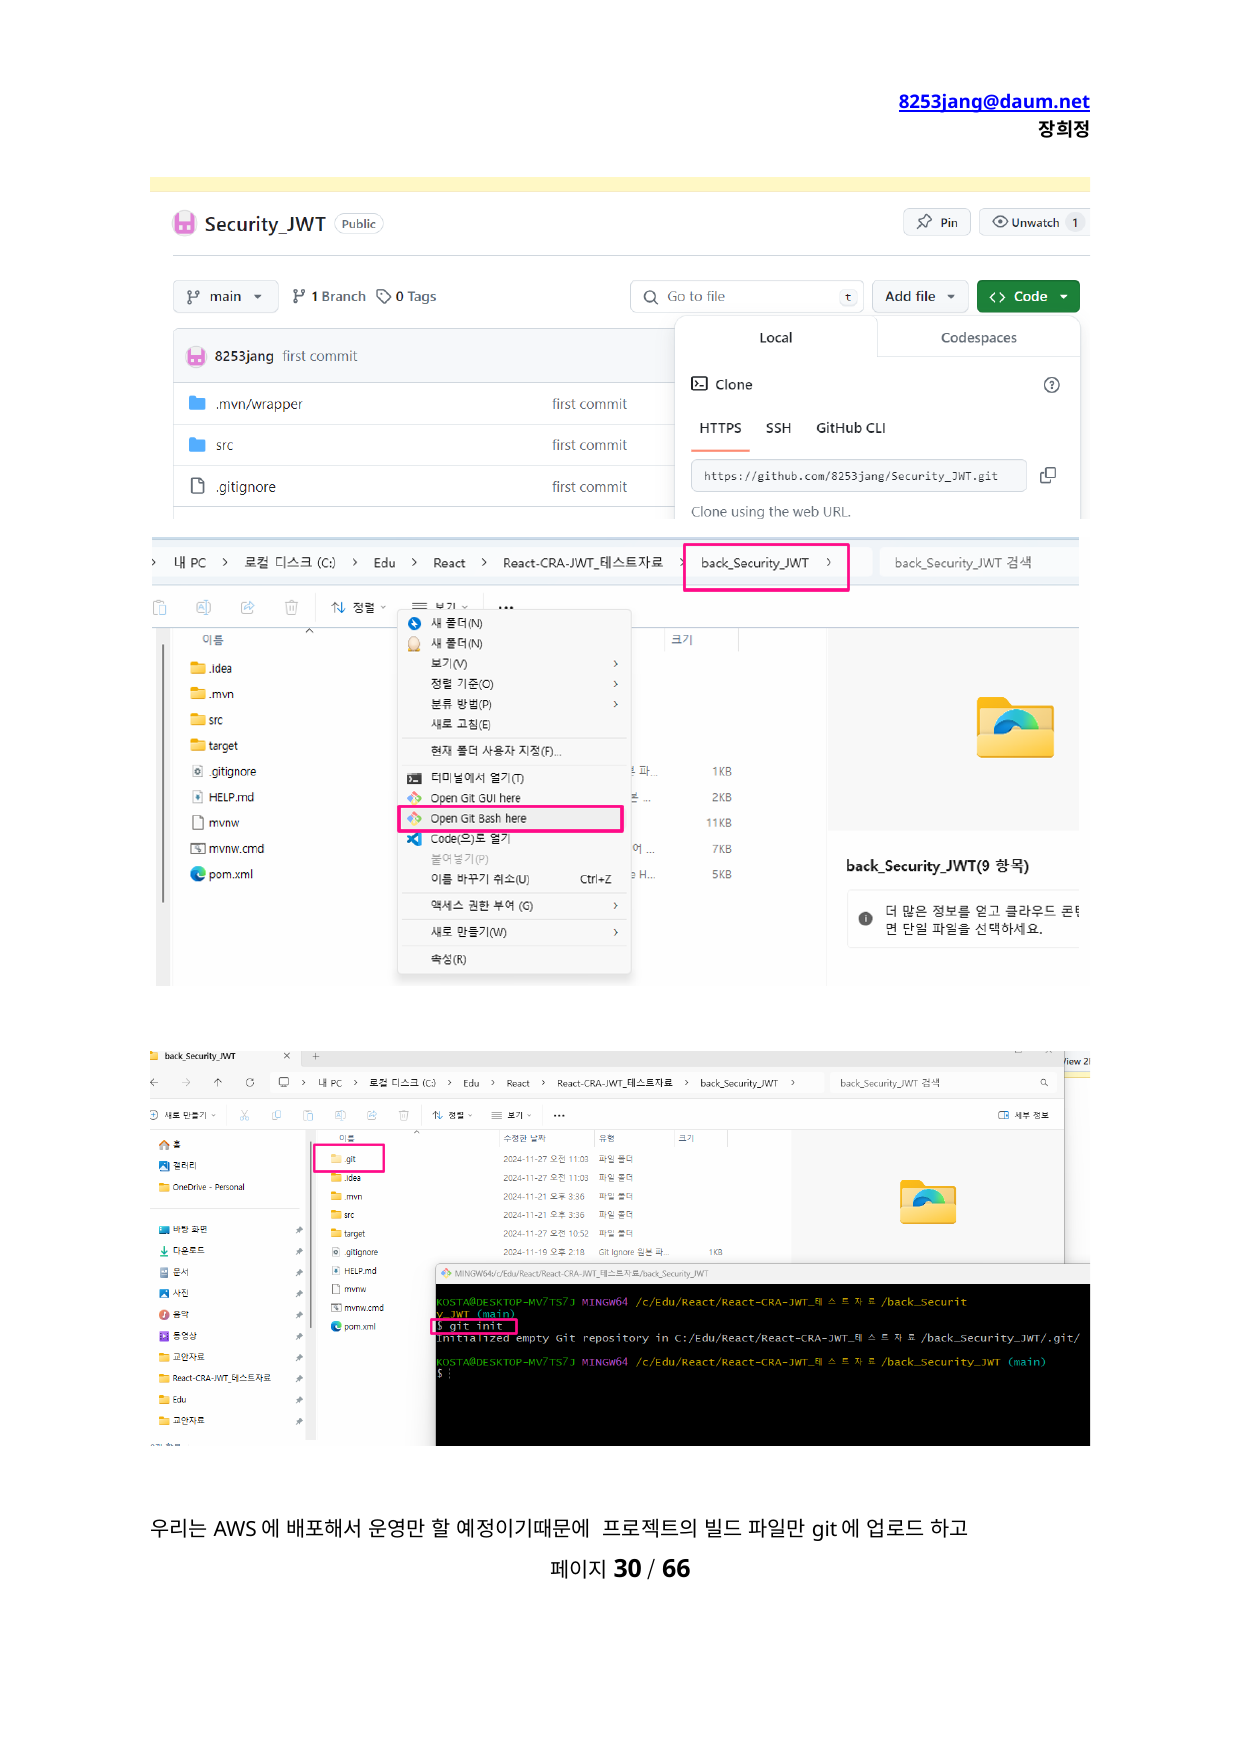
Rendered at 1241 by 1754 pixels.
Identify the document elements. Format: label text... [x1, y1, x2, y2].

picture [150, 537, 1091, 986]
picture [150, 177, 1091, 519]
picture [150, 1051, 1091, 1446]
text 우리는 AWS에 배포해서 운영만 할 예정이기때문에 프로젝트의 빌드 파일만 git에 업로드 하고 [150, 1512, 1090, 1542]
